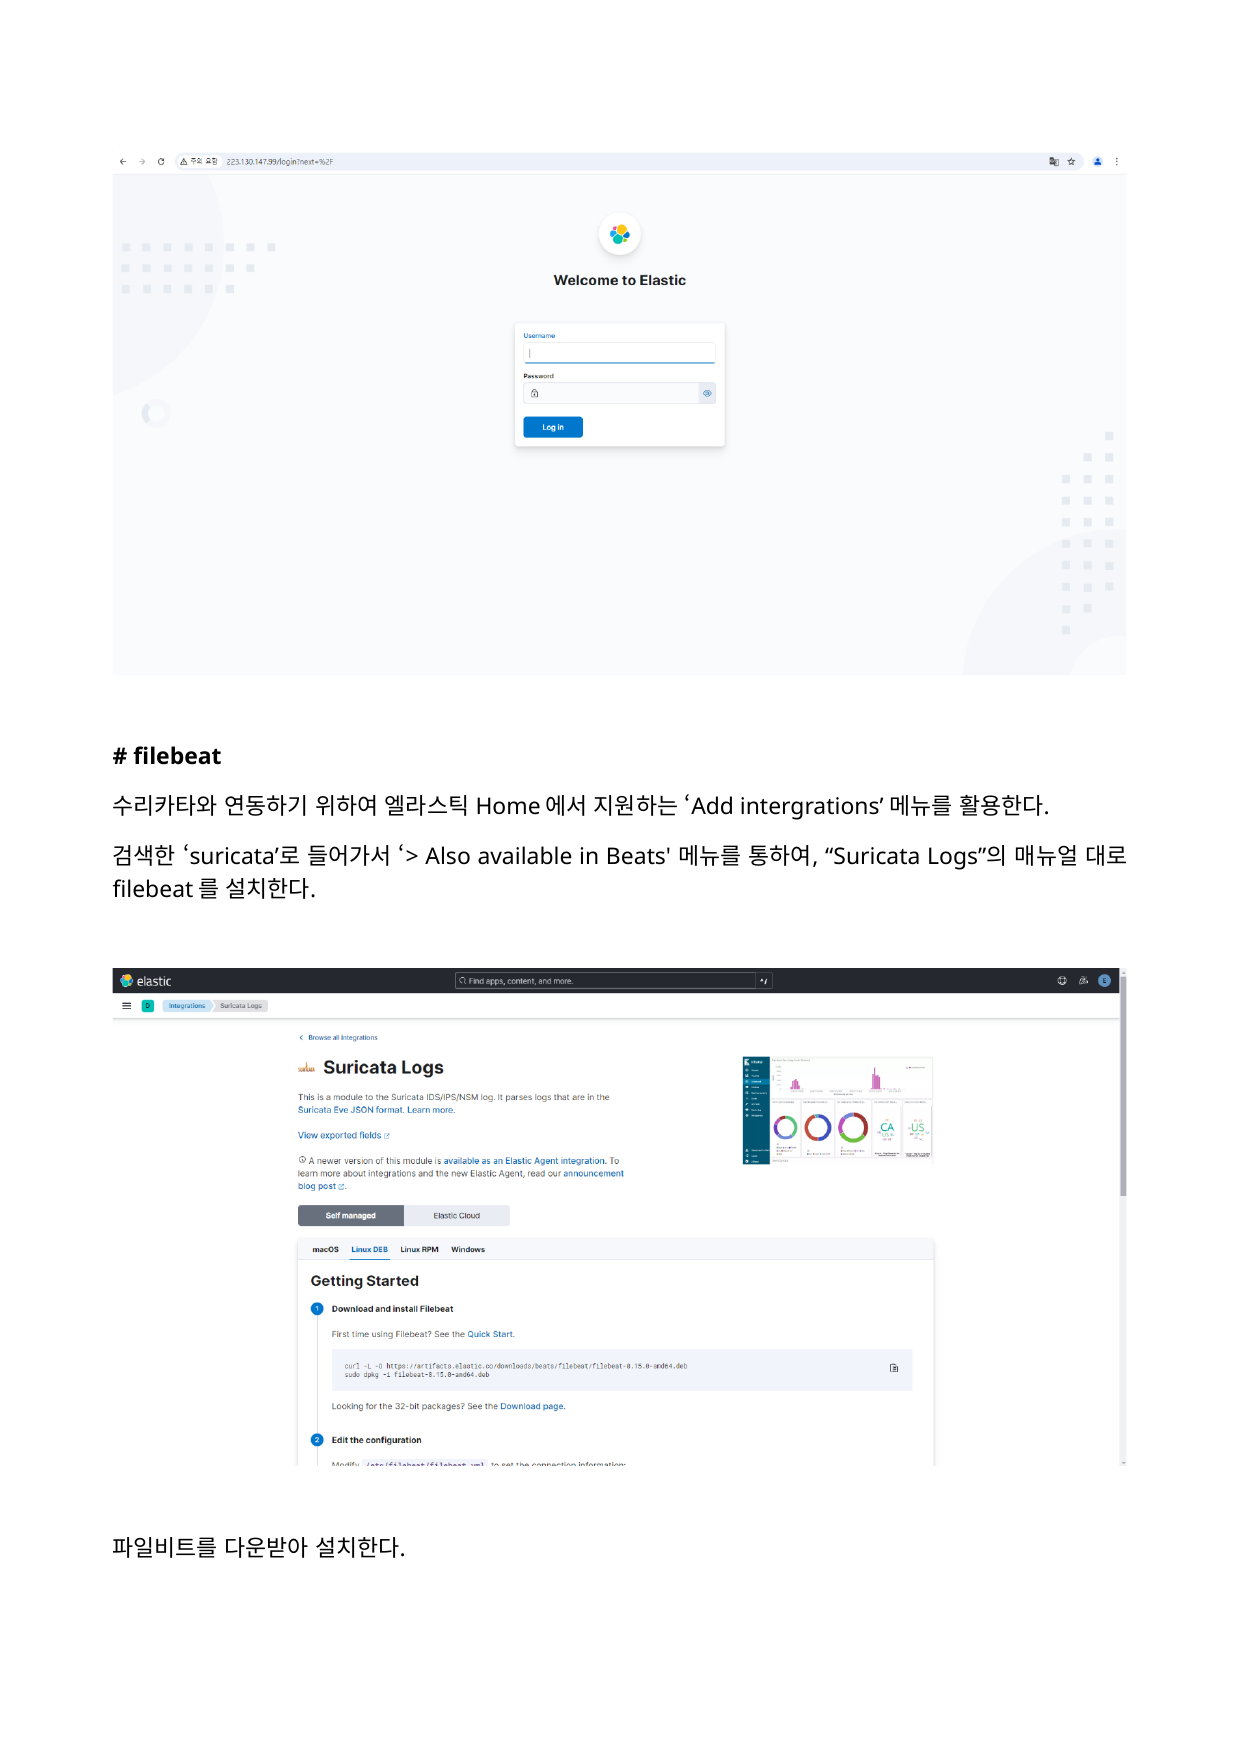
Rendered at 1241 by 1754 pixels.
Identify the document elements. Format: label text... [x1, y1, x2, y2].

picture [112, 968, 1127, 1466]
text 수리카타와 연동하기 위하여 엘라스틱 Home에서 지원하는 ‘Add intergrations’ 메뉴를 활용한다. [112, 787, 1128, 821]
picture [112, 150, 1127, 675]
text 파일비트를 다운받아 설치한다. [112, 1530, 1128, 1563]
text # filebeat [112, 739, 1128, 771]
text 검색한 ‘suricata’로 들어가서 ‘> Also available in Beats' 메뉴를 통하여, “Suricata Logs”의 매뉴얼 대로 filebeat를 설치한다. [112, 837, 1128, 904]
